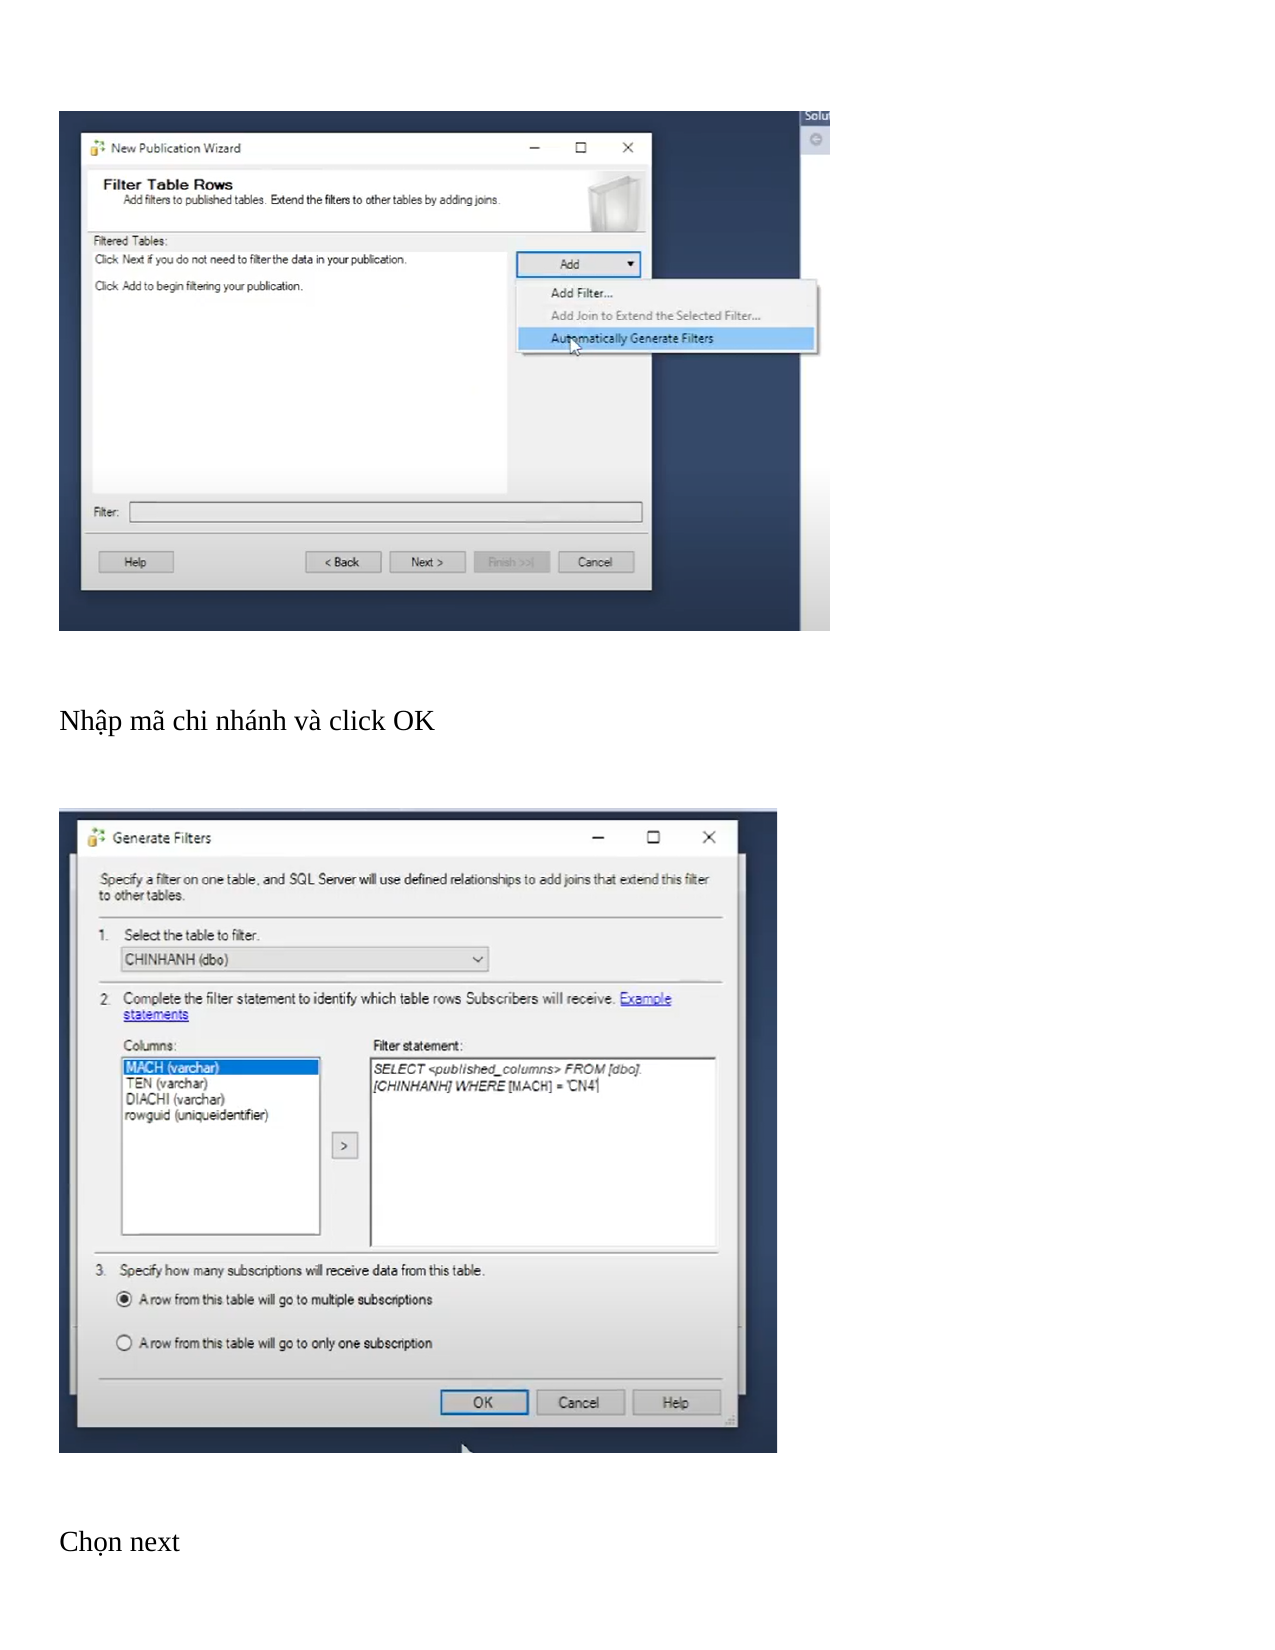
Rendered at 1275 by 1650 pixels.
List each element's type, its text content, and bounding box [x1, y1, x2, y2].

text Chọn next [59, 1524, 1245, 1558]
picture [59, 111, 830, 631]
text Nhập mã chi nhánh và click OK [59, 703, 1245, 736]
picture [59, 808, 778, 1453]
